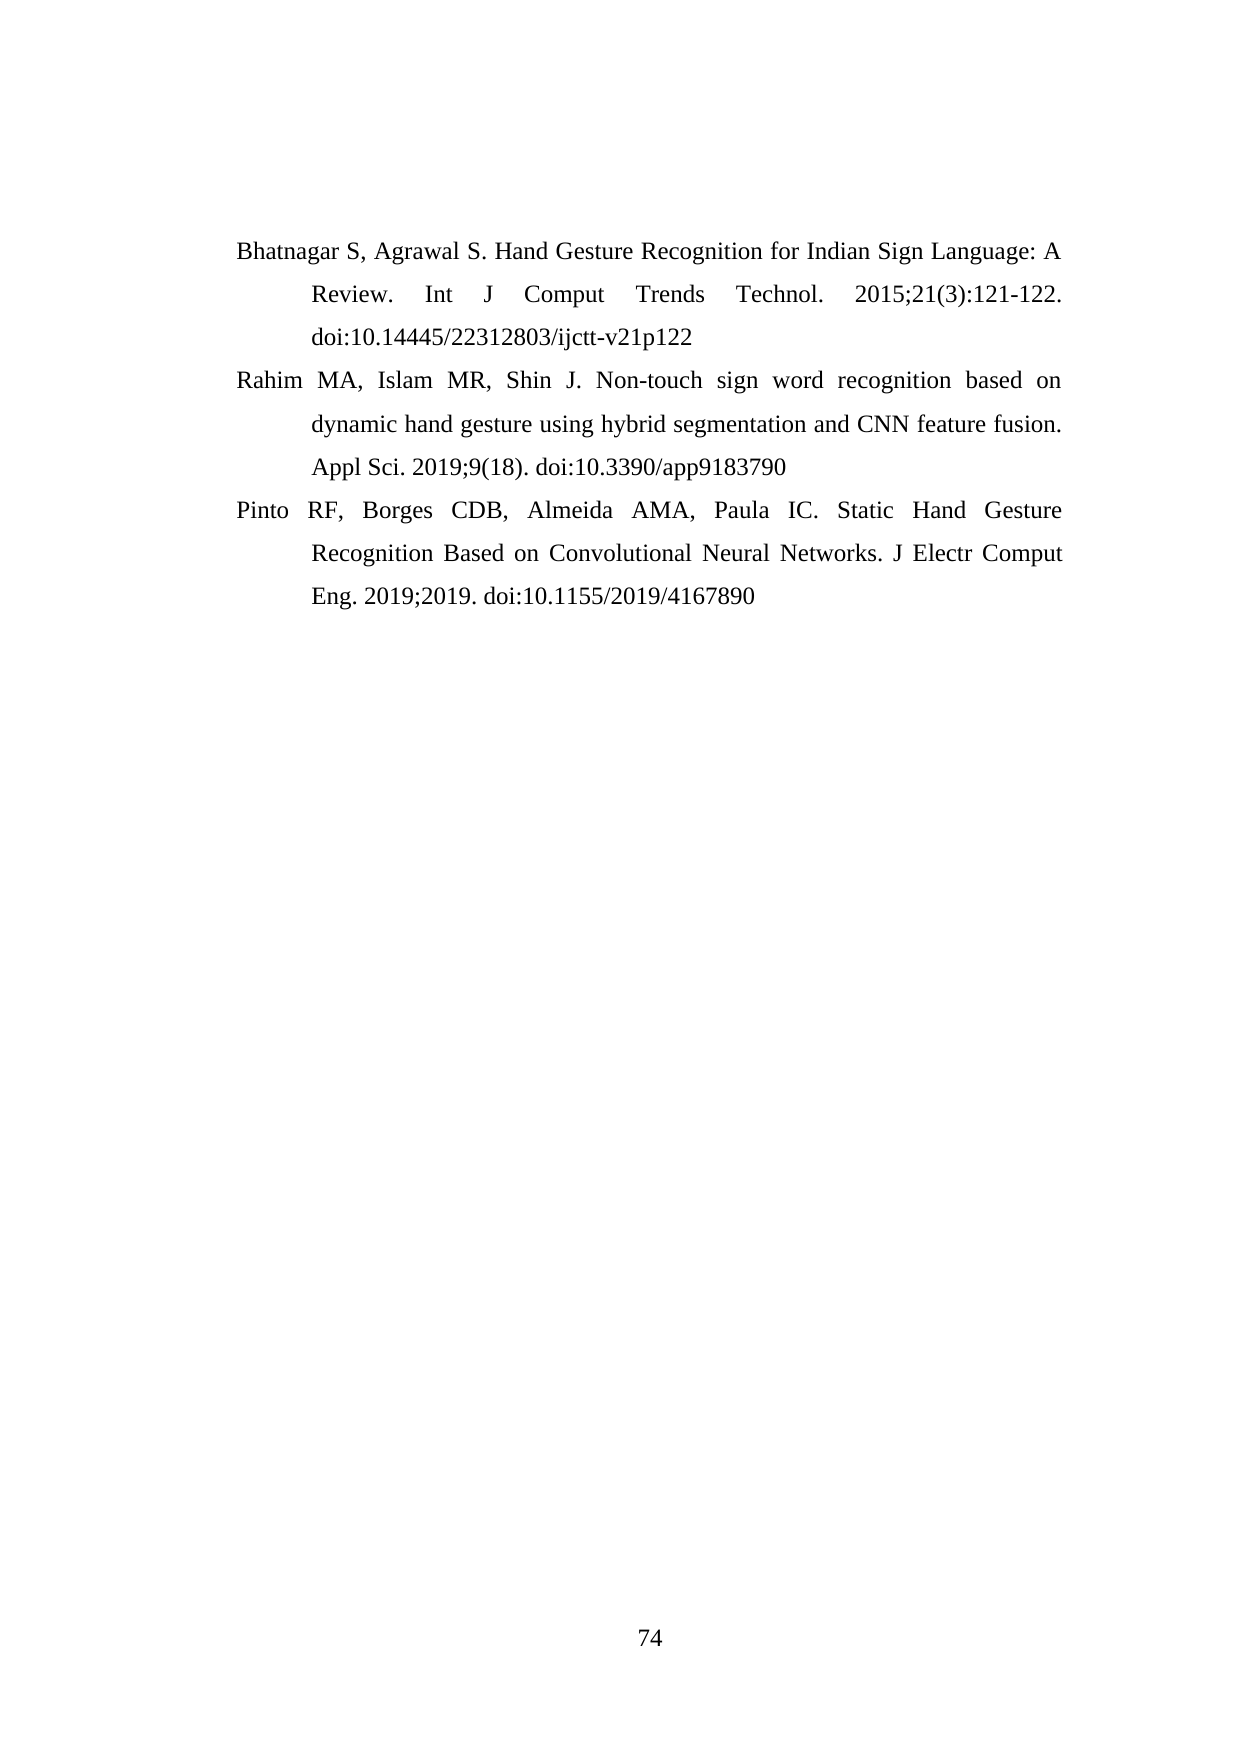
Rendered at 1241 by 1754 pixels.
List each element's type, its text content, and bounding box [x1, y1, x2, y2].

text Bhatnagar S, Agrawal S. Hand Gesture Recognition for Indian Sign Language: A Review. Int J Comput Trends Technol. 2015;21(3):121-122. doi:10.14445/22312803/ijctt-v21p122 [236, 236, 1063, 351]
text Rahim MA, Islam MR, Shin J. Non-touch sign word recognition based on dynamic hand gesture using hybrid segmentation and CNN feature fusion. Appl Sci. 2019;9(18). doi:10.3390/app9183790 [236, 366, 1063, 481]
text Pinto RF, Borges CDB, Almeida AMA, Paula IC. Static Hand Gesture Recognition Based on Convolutional Neural Networks. J Electr Comput Eng. 2019;2019. doi:10.1155/2019/4167890 [236, 495, 1063, 610]
